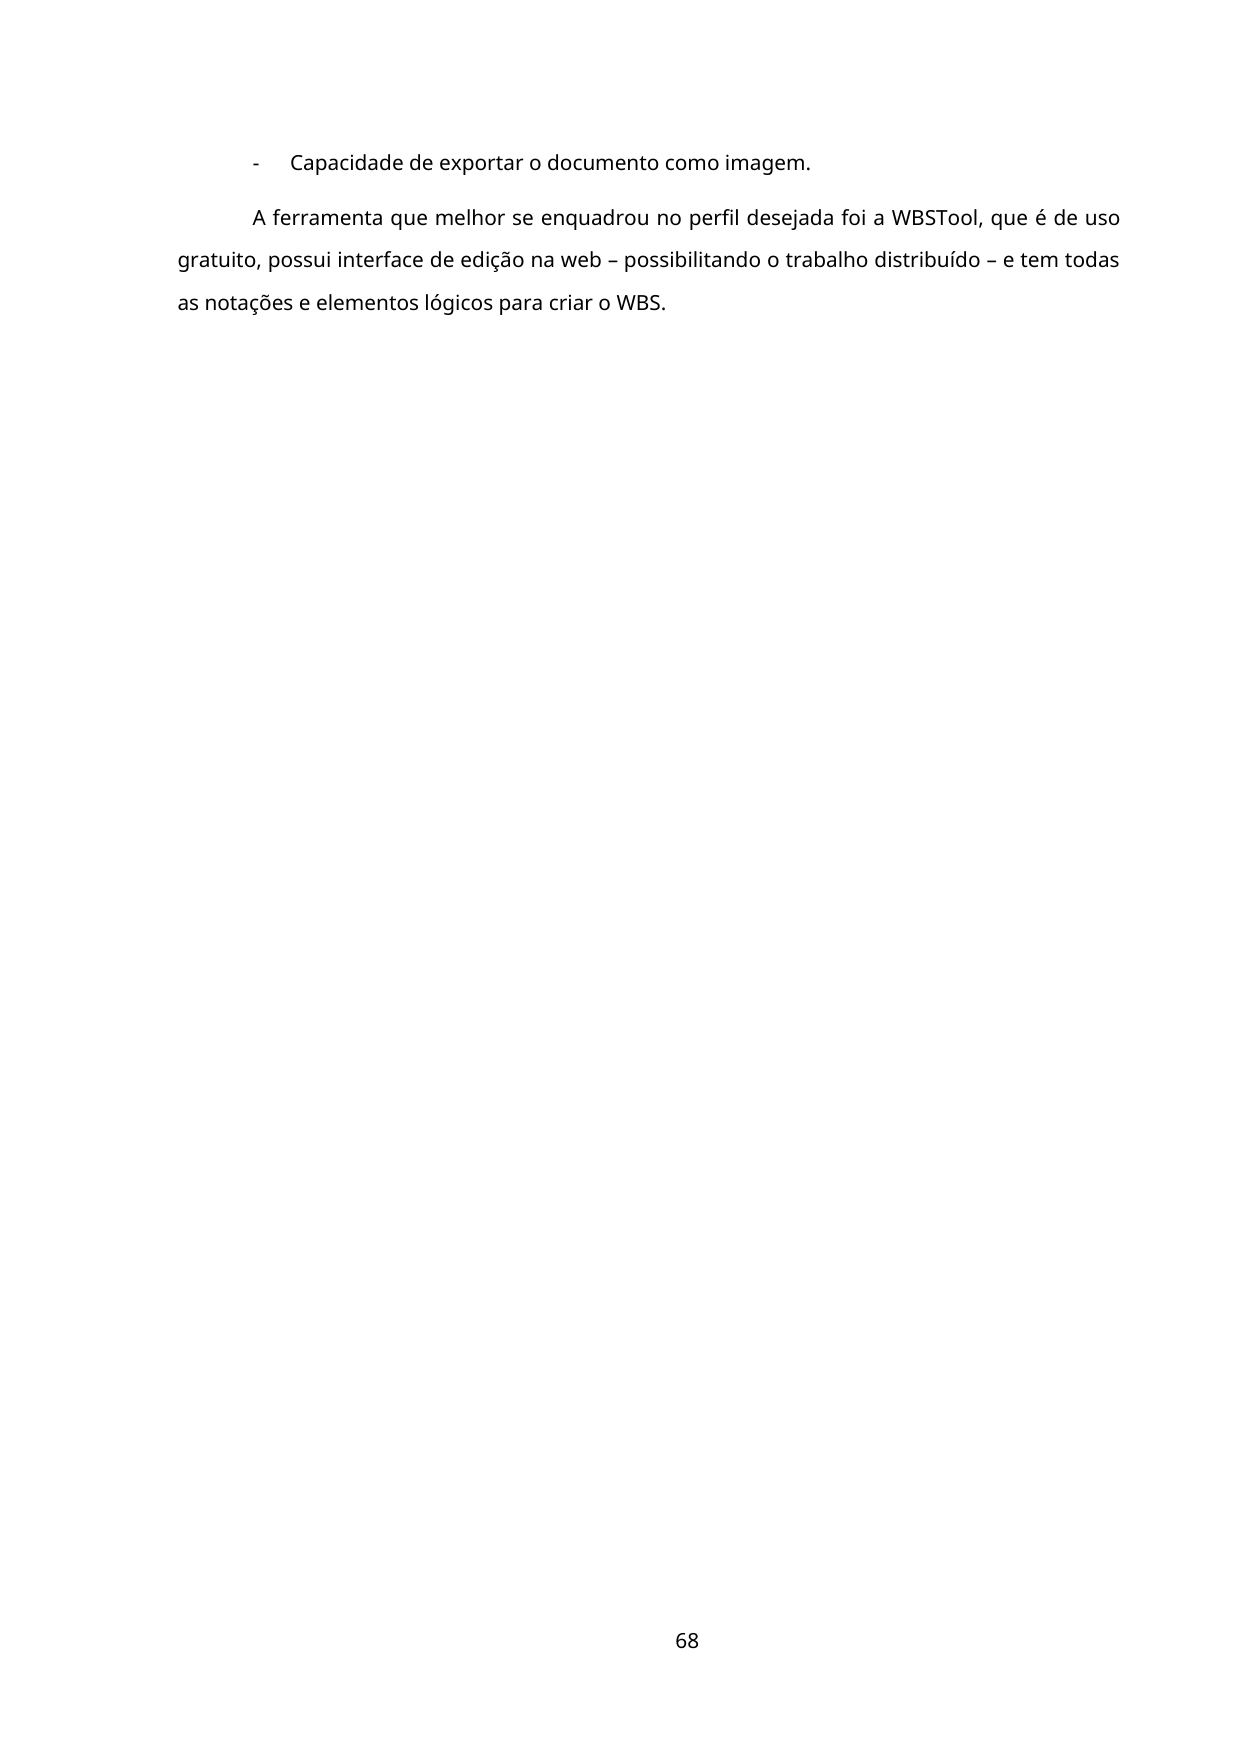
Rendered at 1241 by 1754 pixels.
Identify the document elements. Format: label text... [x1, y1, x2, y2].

text A ferramenta que melhor se enquadrou no perfil desejada foi a WBSTool, que é de uso gratuito, possui interface de edição na web – possibilitando o trabalho distribuído – e tem todas as notações e elementos lógicos para criar o WBS. [177, 203, 1122, 316]
list Capacidade de exportar o documento como imagem. [252, 148, 1122, 176]
